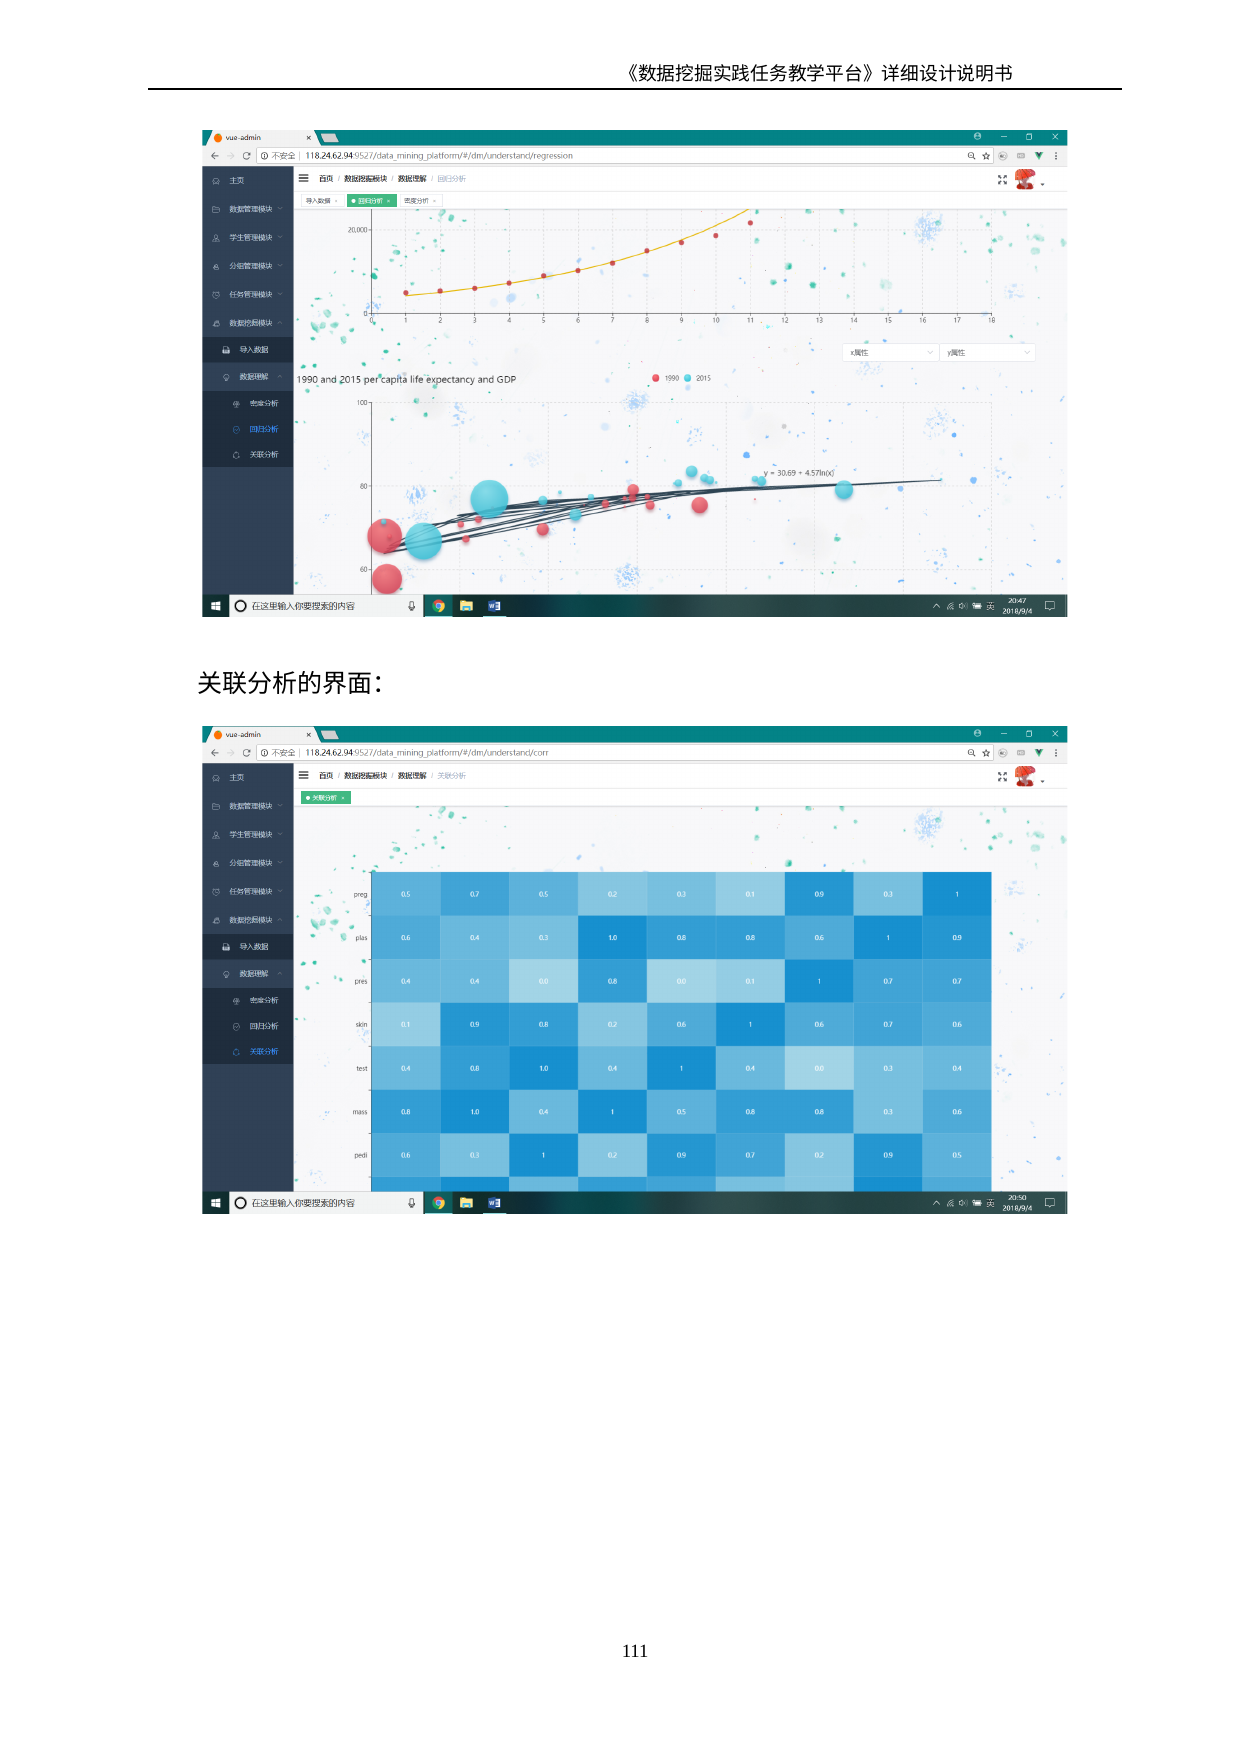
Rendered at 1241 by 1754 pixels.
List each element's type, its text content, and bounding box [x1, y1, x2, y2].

picture [202, 130, 1068, 617]
text 关联分析的界面： [198, 648, 1122, 716]
picture [202, 726, 1068, 1214]
